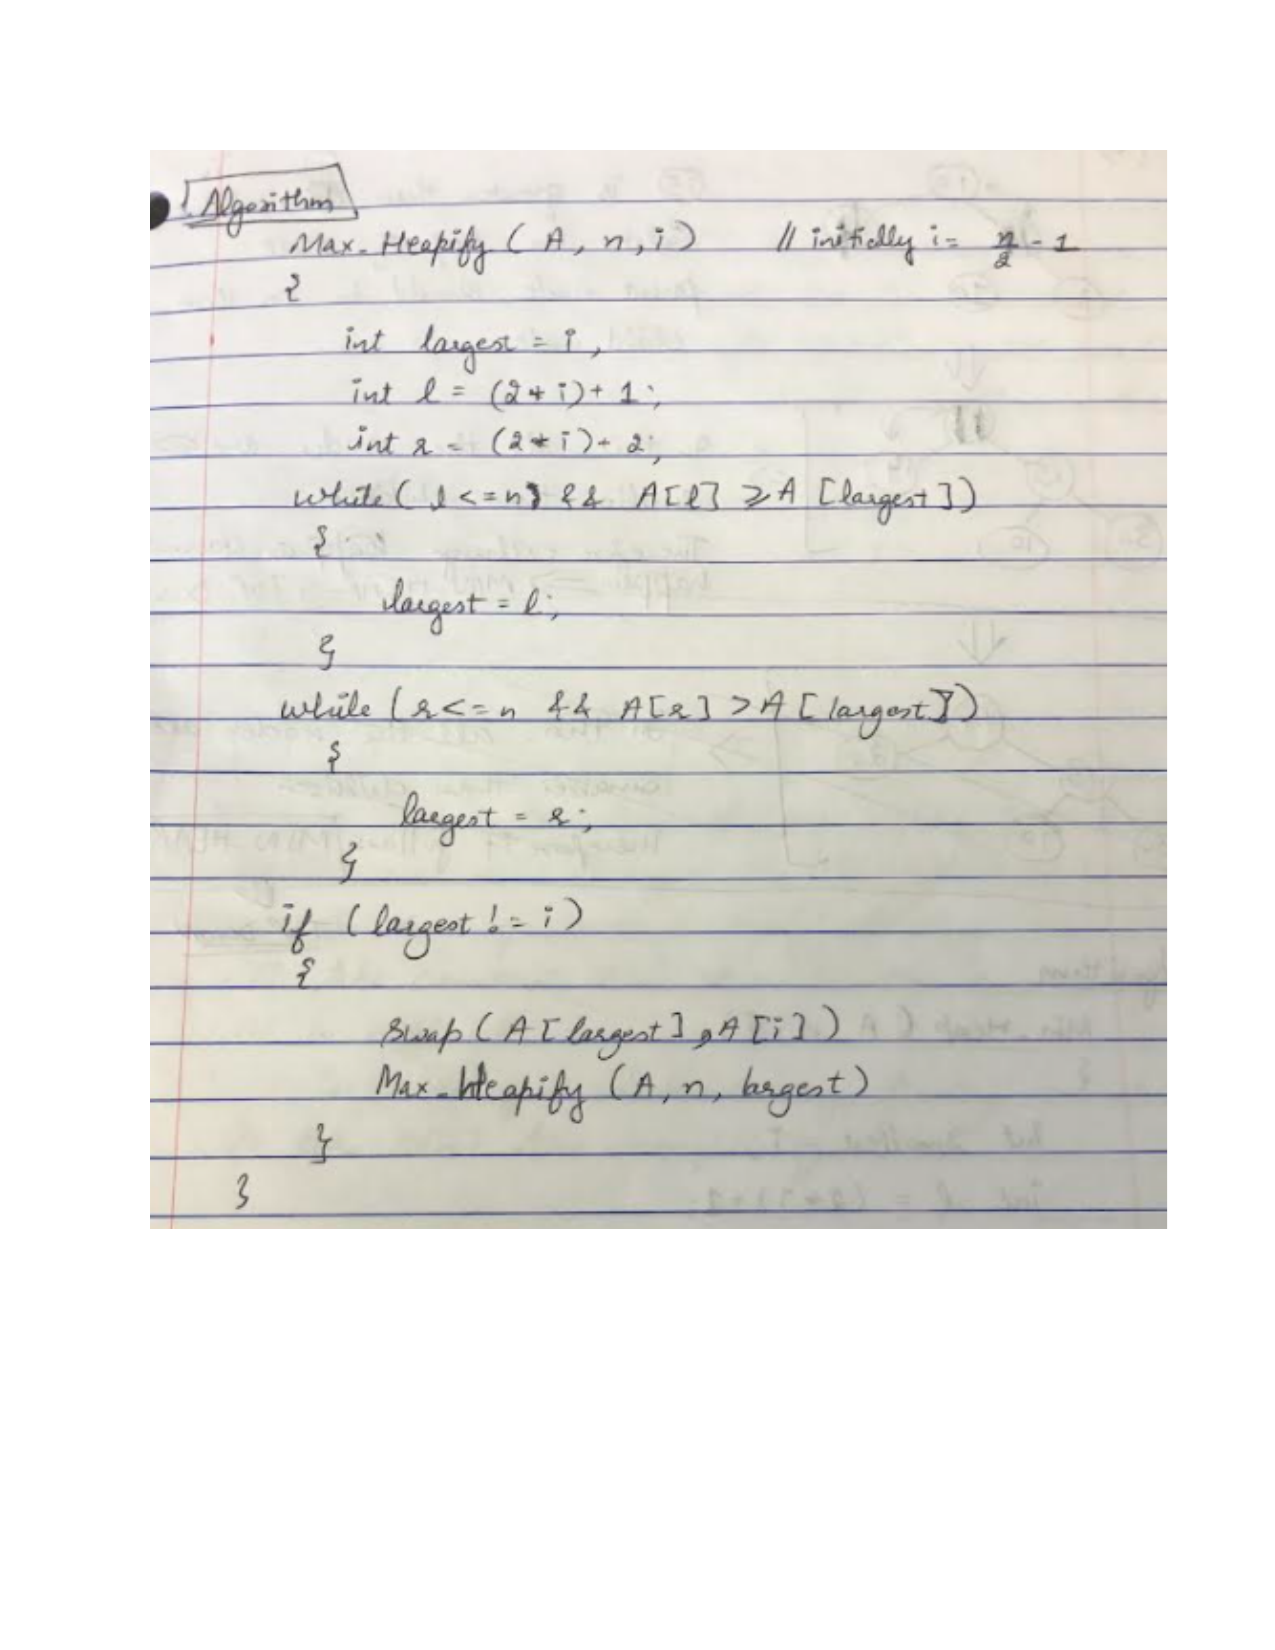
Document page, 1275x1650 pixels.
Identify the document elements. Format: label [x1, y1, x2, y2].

picture [150, 150, 1168, 1229]
